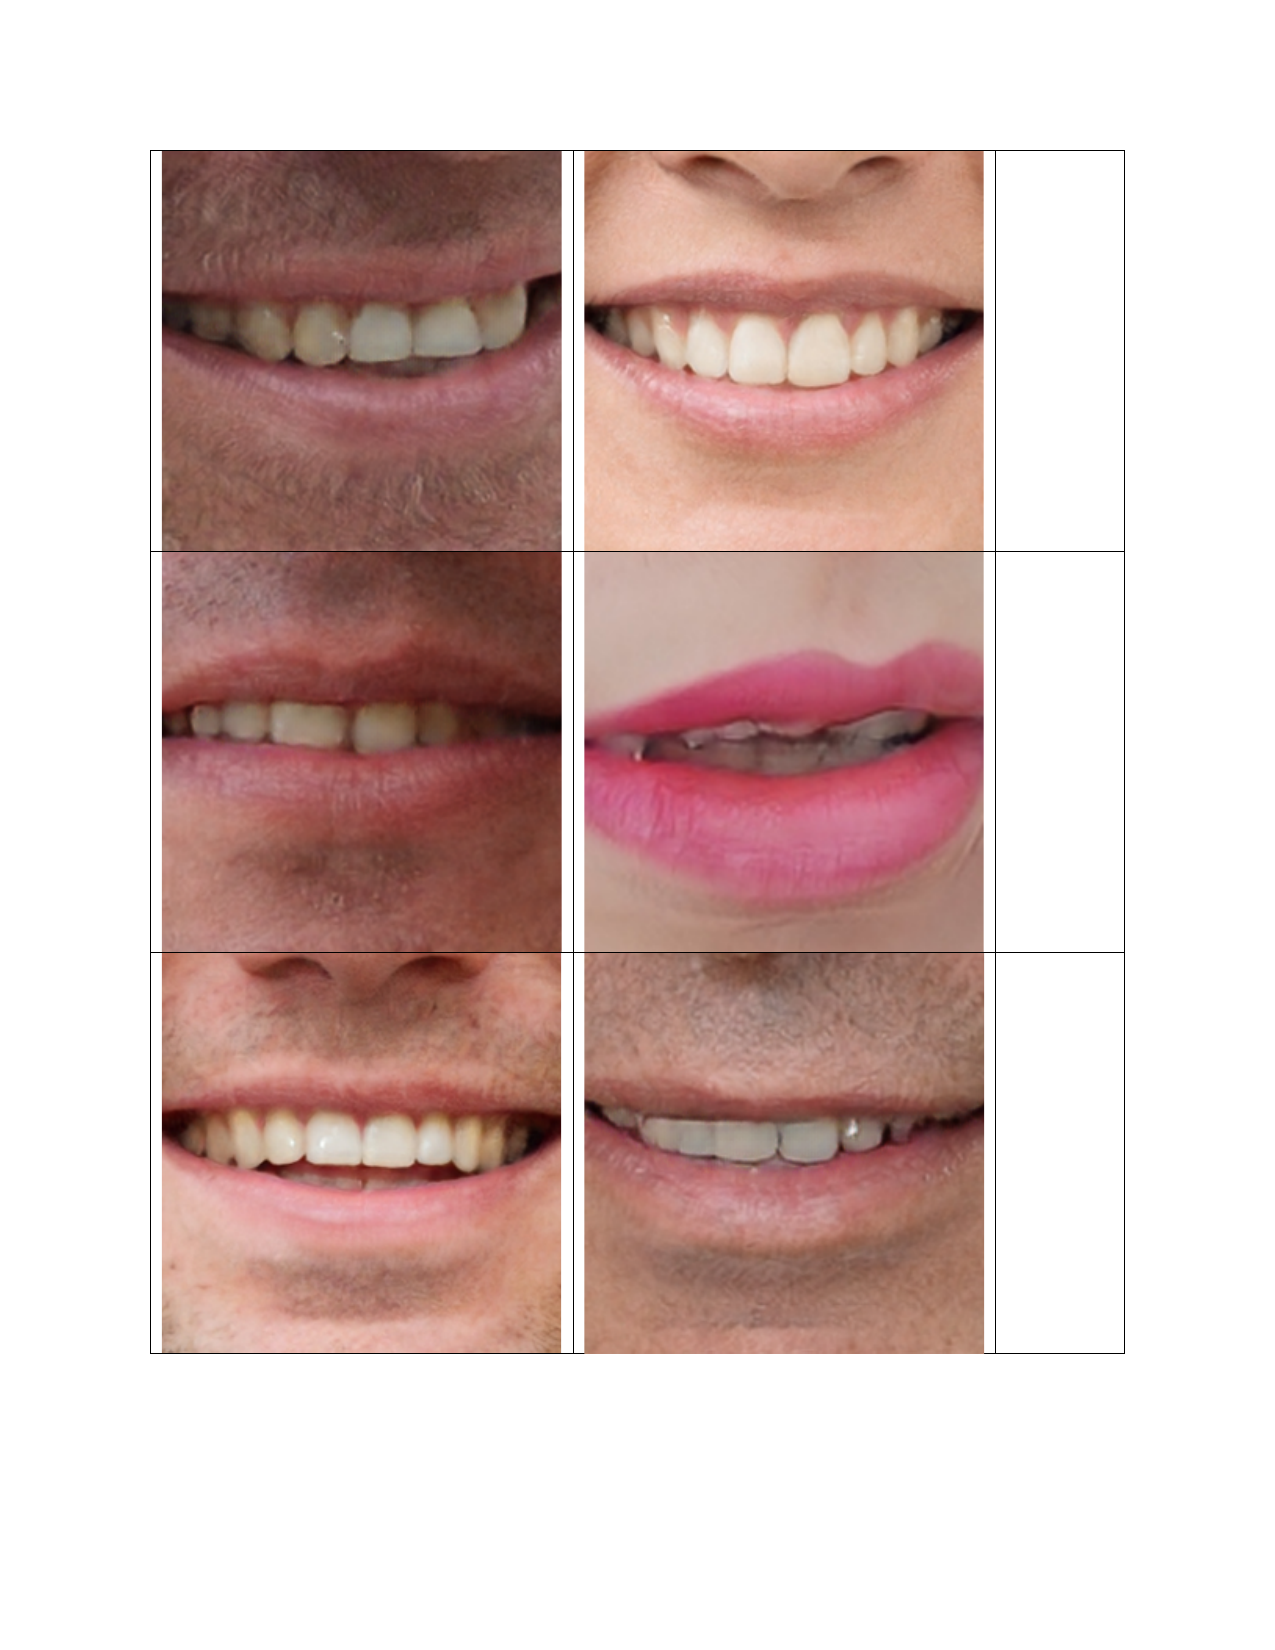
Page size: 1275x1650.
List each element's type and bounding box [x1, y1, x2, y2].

table_cell [151, 953, 161, 1353]
picture [161, 552, 562, 952]
table_cell [996, 552, 1124, 952]
table_cell [562, 953, 573, 1353]
table_cell [574, 953, 584, 1353]
table_cell [151, 151, 161, 551]
table_cell [984, 151, 995, 551]
picture [161, 151, 562, 551]
table_cell [562, 151, 573, 551]
picture [161, 953, 562, 1353]
table_cell [574, 552, 584, 952]
table_cell [996, 953, 1124, 1353]
table_cell [985, 953, 995, 1353]
table_cell [562, 552, 573, 952]
table_cell [984, 552, 995, 952]
table_cell [574, 151, 584, 551]
table_cell [996, 151, 1124, 551]
picture [584, 953, 985, 1354]
picture [584, 151, 984, 551]
picture [584, 552, 984, 952]
table_cell [151, 552, 161, 952]
